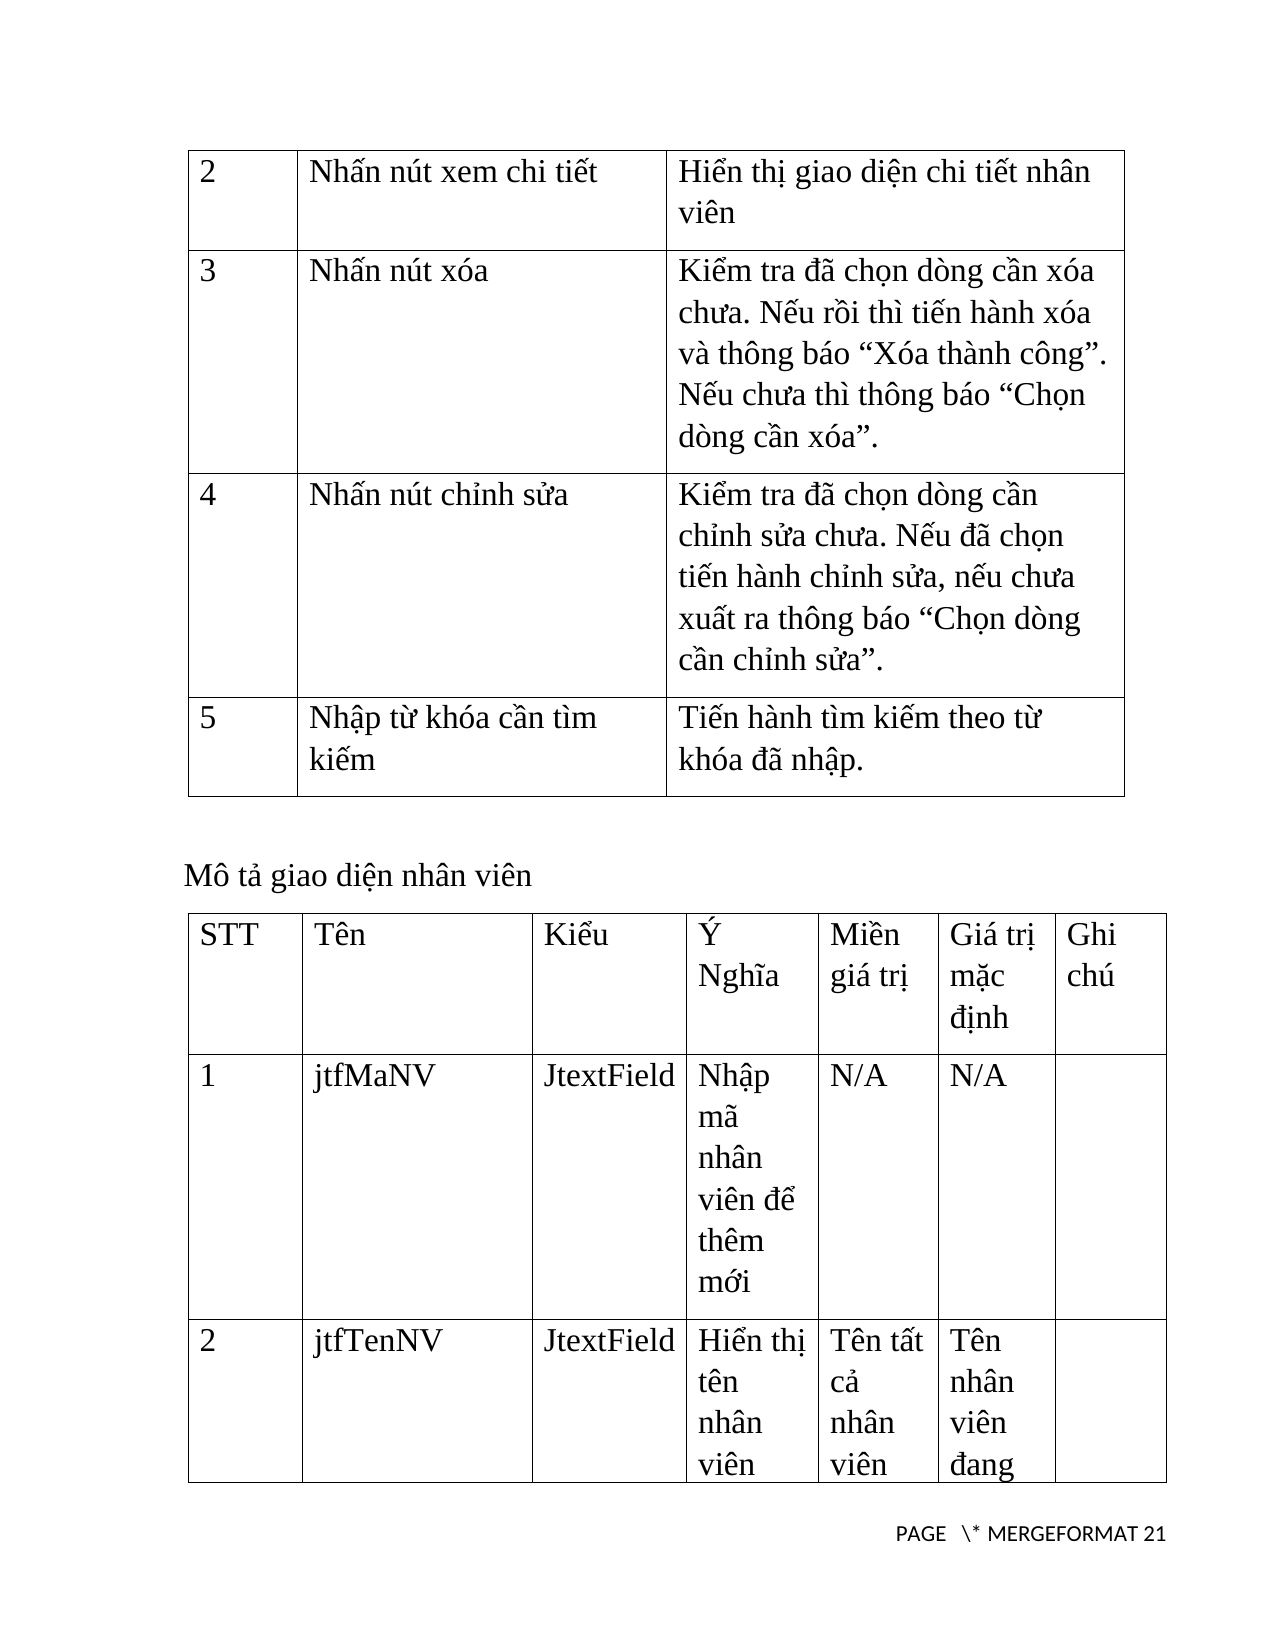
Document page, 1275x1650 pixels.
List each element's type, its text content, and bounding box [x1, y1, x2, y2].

table_cell Nhấn nút chỉnh sửa [298, 474, 666, 697]
table_cell jtfTenNV [303, 1320, 532, 1482]
table_cell [1056, 1055, 1166, 1319]
table_cell jtfMaNV [303, 1055, 532, 1319]
table_header Tên [303, 914, 532, 1054]
table_cell Hiển thị giao diện chi tiết nhân viên [667, 151, 1124, 249]
table_cell 5 [189, 698, 297, 796]
table_cell 4 [189, 474, 297, 697]
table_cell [939, 1320, 1055, 1482]
table_cell JtextField [533, 1055, 686, 1319]
table_cell 1 [189, 1055, 302, 1319]
table_cell 3 [189, 251, 297, 473]
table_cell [819, 1320, 938, 1482]
table_cell [1056, 1320, 1166, 1482]
table_cell Tiến hành tìm kiếm theo từ khóa đã nhập. [667, 698, 1124, 796]
table_cell Nhấn nút xem chi tiết [298, 151, 666, 249]
table_header Miền giá trị [819, 914, 938, 1054]
table_header Giá trị mặc định [939, 914, 1055, 1054]
table_header Kiểu [533, 914, 686, 1054]
table_cell 2 [189, 1320, 302, 1482]
table_cell N/A [819, 1055, 938, 1319]
table_header Ý Nghĩa [687, 914, 818, 1054]
table_cell JtextField [533, 1320, 686, 1482]
table_cell N/A [939, 1055, 1055, 1319]
table_cell Kiểm tra đã chọn dòng cần xóa chưa. Nếu rồi thì tiến hành xóa và thông báo “Xóa thành công”. Nếu chưa thì thông báo “Chọn dòng cần xóa”. [667, 251, 1124, 473]
table_cell Nhập mã nhân viên để thêm mới [687, 1055, 818, 1319]
table_cell Kiểm tra đã chọn dòng cần chỉnh sửa chưa. Nếu đã chọn tiến hành chỉnh sửa, nếu chưa xuất ra thông báo “Chọn dòng cần chỉnh sửa”. [667, 474, 1124, 697]
table_cell Nhấn nút xóa [298, 251, 666, 473]
table_cell 2 [189, 151, 297, 249]
text Mô tả giao diện nhân viên [150, 855, 1167, 893]
table_cell Nhập từ khóa cần tìm kiếm [298, 698, 666, 796]
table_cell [687, 1320, 818, 1482]
table_header Ghi chú [1056, 914, 1166, 1054]
table_header STT [189, 914, 302, 1054]
